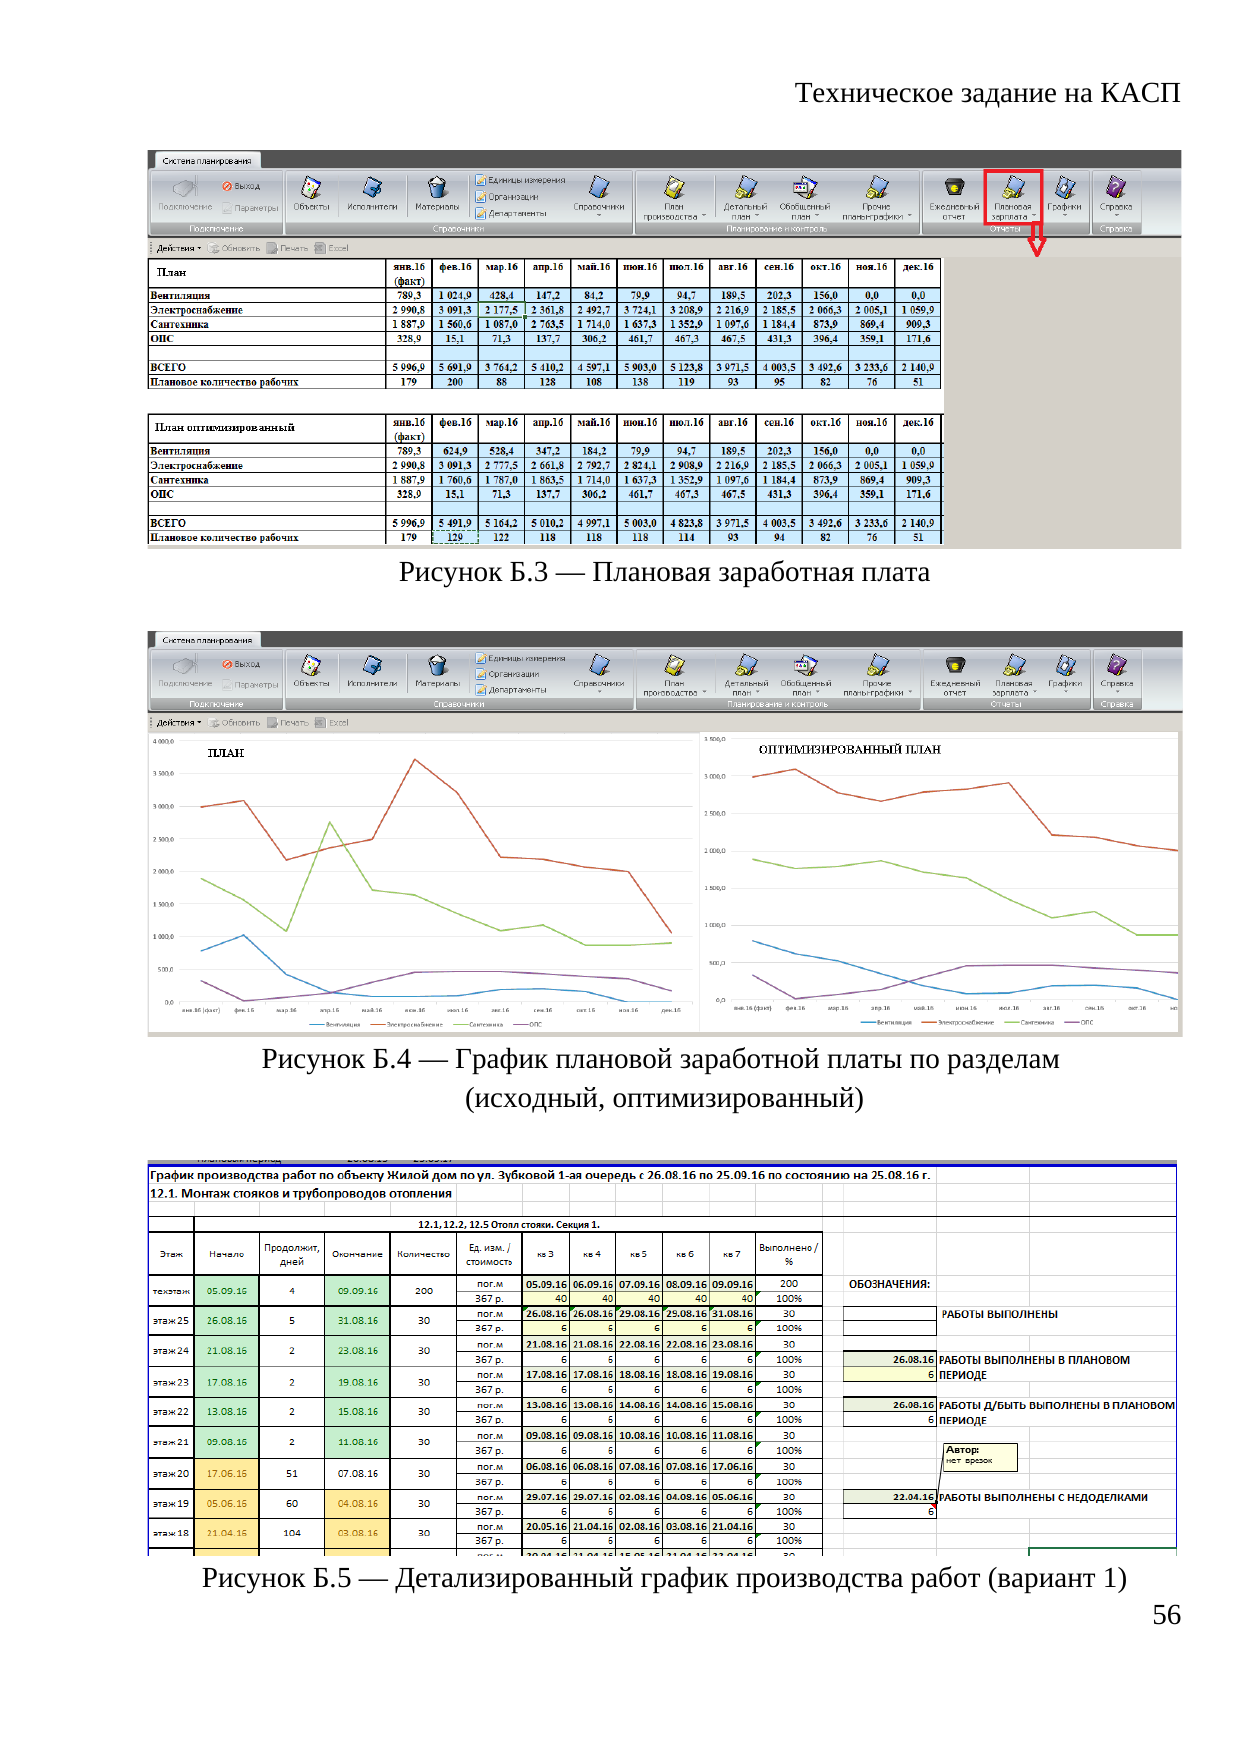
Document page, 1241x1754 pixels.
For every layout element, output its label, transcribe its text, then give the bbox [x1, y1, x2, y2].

picture [147, 1160, 1178, 1556]
picture [147, 150, 1182, 549]
text Рисунок Б.3 — Плановая заработная плата [148, 554, 1181, 587]
picture [147, 631, 1183, 1037]
text Рисунок Б.4 — График плановой заработной платы по разделам (исходный, оптимизированный) [148, 1041, 1181, 1113]
text Рисунок Б.5 — Детализированный график производства работ (вариант 1) [148, 1560, 1181, 1594]
